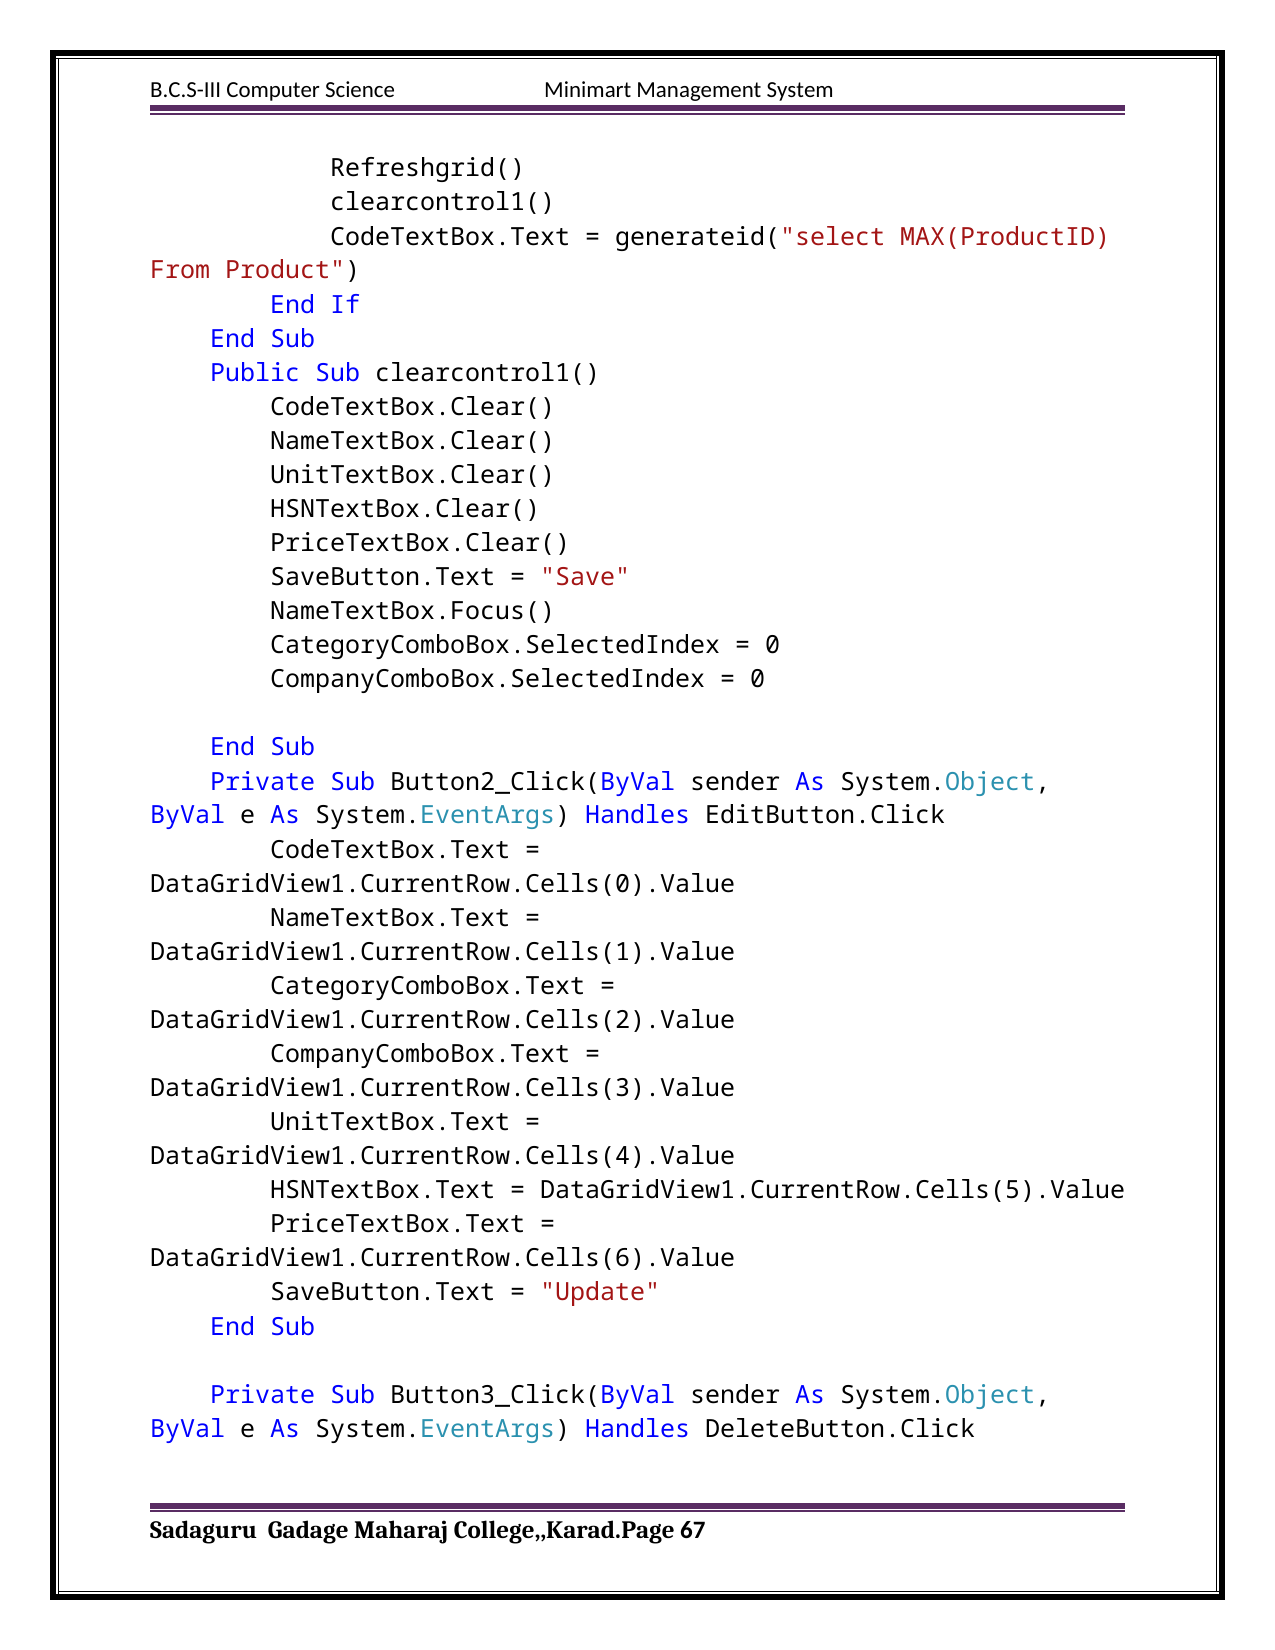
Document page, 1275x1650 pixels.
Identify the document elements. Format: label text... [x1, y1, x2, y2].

text SaveButton.Text = "Update" [150, 1274, 1125, 1308]
text CodeTextBox.Text = DataGridView1.CurrentRow.Cells(0).Value [150, 831, 1125, 899]
text NameTextBox.Clear() [150, 422, 1125, 457]
text End Sub [150, 729, 1125, 763]
text CategoryComboBox.SelectedIndex = 0 [150, 627, 1125, 661]
text CompanyComboBox.SelectedIndex = 0 [150, 661, 1125, 695]
text SaveButton.Text = "Save" [150, 559, 1125, 593]
text End Sub [150, 320, 1125, 354]
text Refreshgrid() [150, 150, 1125, 184]
text End If [150, 286, 1125, 320]
text NameTextBox.Text = DataGridView1.CurrentRow.Cells(1).Value [150, 899, 1125, 967]
text CodeTextBox.Text = generateid("select MAX(ProductID) From Product") [150, 218, 1125, 286]
text Private Sub Button2_Click(ByVal sender As System.Object, ByVal e As System.EventArgs) Handles EditButton.Click [150, 763, 1125, 831]
text PriceTextBox.Text = DataGridView1.CurrentRow.Cells(6).Value [150, 1206, 1125, 1274]
text clearcontrol1() [150, 184, 1125, 218]
text UnitTextBox.Clear() [150, 457, 1125, 491]
text Public Sub clearcontrol1() [150, 354, 1125, 388]
text PriceTextBox.Clear() [150, 525, 1125, 559]
text CompanyComboBox.Text = DataGridView1.CurrentRow.Cells(3).Value [150, 1036, 1125, 1104]
text CodeTextBox.Clear() [150, 388, 1125, 422]
text CategoryComboBox.Text = DataGridView1.CurrentRow.Cells(2).Value [150, 967, 1125, 1036]
text NameTextBox.Focus() [150, 593, 1125, 627]
text UnitTextBox.Text = DataGridView1.CurrentRow.Cells(4).Value [150, 1104, 1125, 1172]
text HSNTextBox.Clear() [150, 491, 1125, 525]
text HSNTextBox.Text = DataGridView1.CurrentRow.Cells(5).Value [150, 1172, 1125, 1206]
text Private Sub Button3_Click(ByVal sender As System.Object, ByVal e As System.EventArgs) Handles DeleteButton.Click [150, 1376, 1125, 1444]
text End Sub [150, 1308, 1125, 1342]
